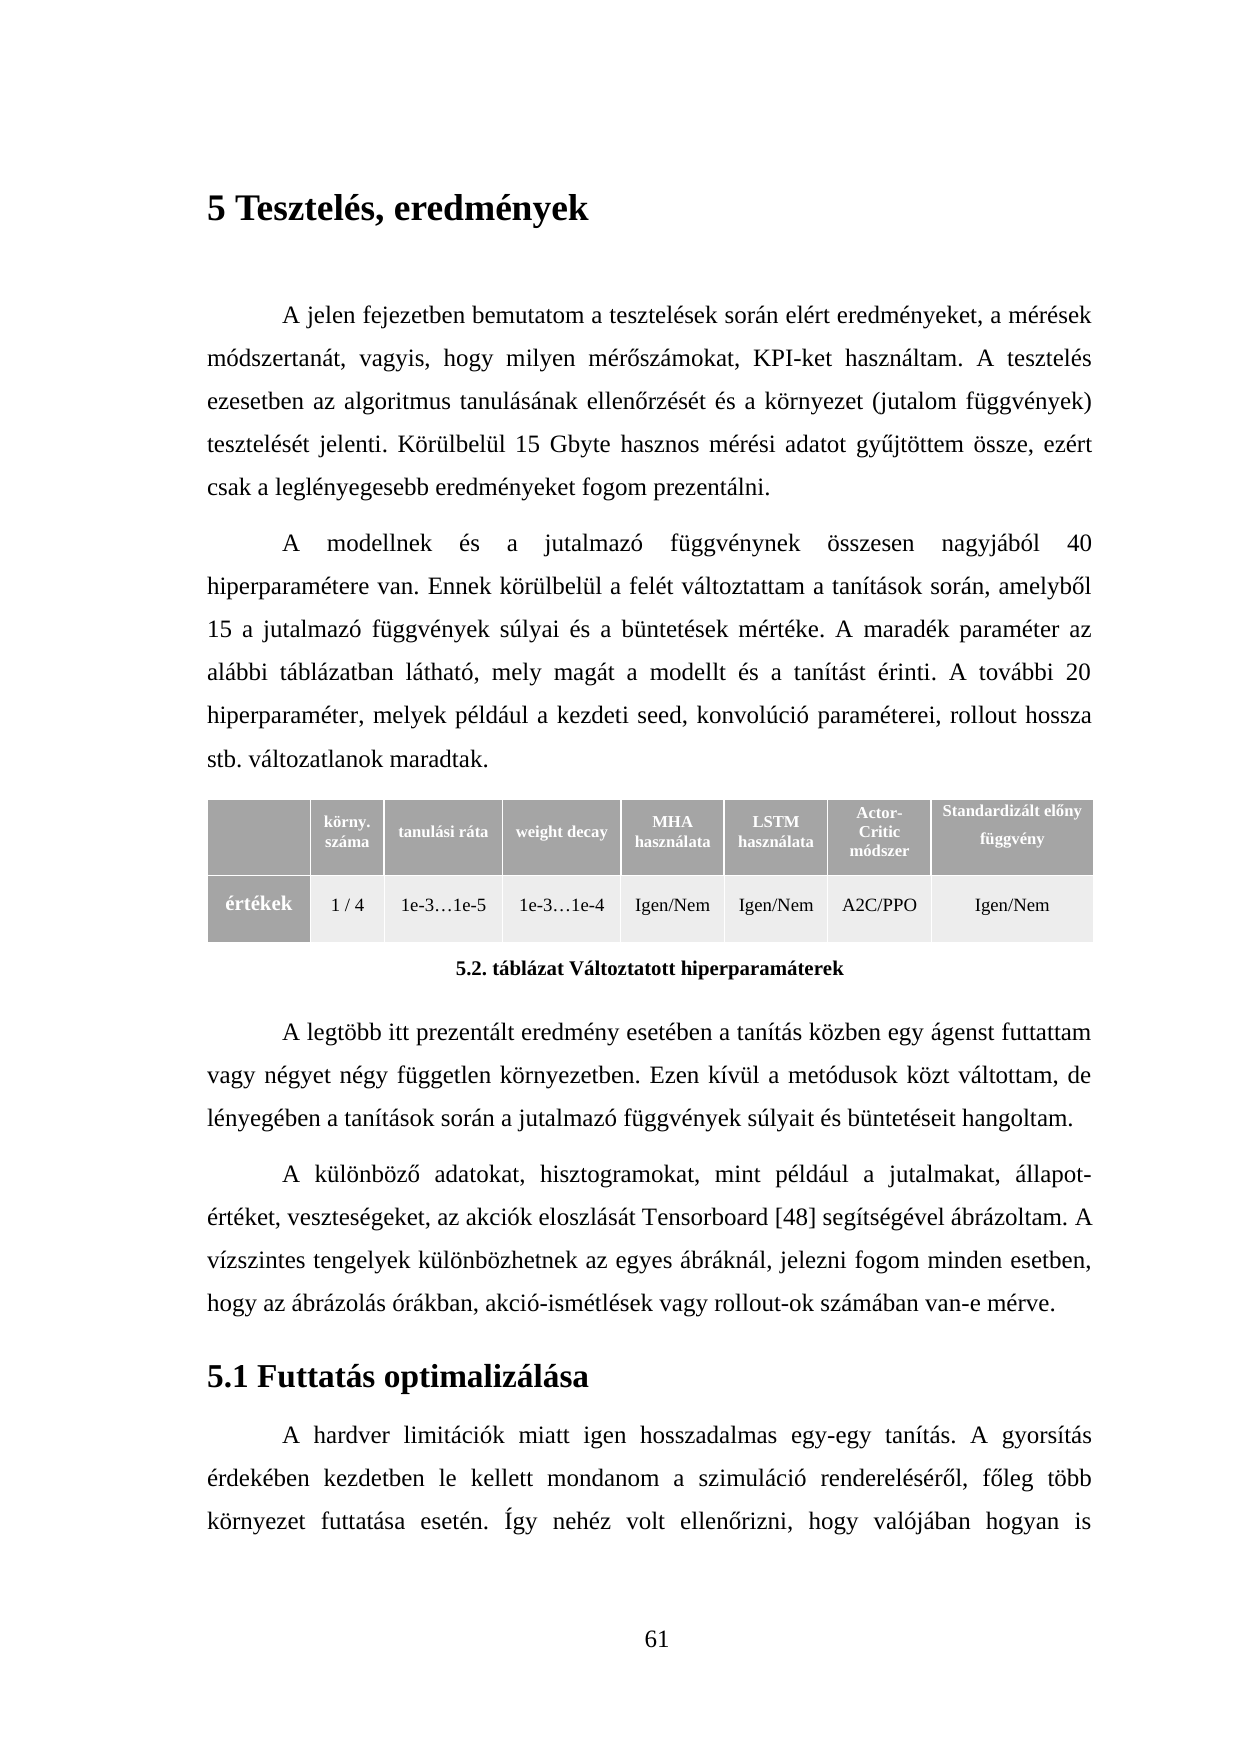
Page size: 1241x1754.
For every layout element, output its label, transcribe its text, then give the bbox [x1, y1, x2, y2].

table_cell Igen/Nem [932, 876, 1093, 942]
text A különböző adatokat, hisztogramokat, mint például a jutalmakat, állapot-értéket, veszteségeket, az akciók eloszlását Tensorboard segítségével ábrázoltam. A vízszintes tengelyek különbözhetnek az egyes ábráknál, jelezni fogom minden esetben, hogy az ábrázolás órákban, akció-ismétlések vagy rollout-ok számában van-e mérve. [207, 1159, 1092, 1317]
table_cell A2C/PPO [828, 876, 931, 942]
table_cell Igen/Nem [725, 876, 827, 942]
text A jelen fejezetben bemutatom a tesztelések során elért eredményeket, a mérések módszertanát, vagyis, hogy milyen mérőszámokat, KPI-ket használtam. A tesztelés ezesetben az algoritmus tanulásának ellenőrzését és a környezet (jutalom függvények) tesztelését jelenti. Körülbelül 15 Gbyte hasznos mérési adatot gyűjtöttem össze, ezért csak a leglényegesebb eredményeket fogom prezentálni. [207, 300, 1092, 501]
table_cell értékek [208, 876, 310, 942]
table_header LSTM használata [725, 800, 827, 875]
table_header tanulási ráta [385, 800, 502, 875]
subtitle Tesztelés, eredmények [207, 185, 1092, 228]
table_cell 1 / 4 [311, 876, 384, 942]
table_header weight decay [503, 800, 620, 875]
table_header körny. száma [311, 800, 383, 875]
text A legtöbb itt prezentált eredmény esetében a tanítás közben egy ágenst futtattam vagy négyet négy független környezetben. Ezen kívül a metódusok közt váltottam, de lényegében a tanítások során a jutalmazó függvények súlyait és büntetéseit hangoltam. [207, 1017, 1092, 1132]
text A modellnek és a jutalmazó függvénynek összesen nagyjából 40 hiperparamétere van. Ennek körülbelül a felét változtattam a tanítások során, amelyből 15 a jutalmazó függvények súlyai és a büntetések mértéke. A maradék paraméter az alábbi táblázatban látható, mely magát a modellt és a tanítást érinti. A további 20 hiperparaméter, melyek például a kezdeti seed, konvolúció paraméterei, rollout hossza stb. változatlanok maradtak. [207, 528, 1092, 772]
table_cell 1e-3…1e-5 [385, 876, 502, 942]
subtitle Futtatás optimalizálása [207, 1356, 1092, 1394]
table_header Standardizált előny függvény [932, 800, 1093, 875]
table_header MHA használata [622, 800, 723, 875]
table_cell Igen/Nem [621, 876, 724, 942]
table_header Actor-Critic módszer [828, 800, 930, 875]
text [207, 1420, 1092, 1535]
table_cell 1e-3…1e-4 [503, 876, 620, 942]
table_header [208, 800, 310, 875]
